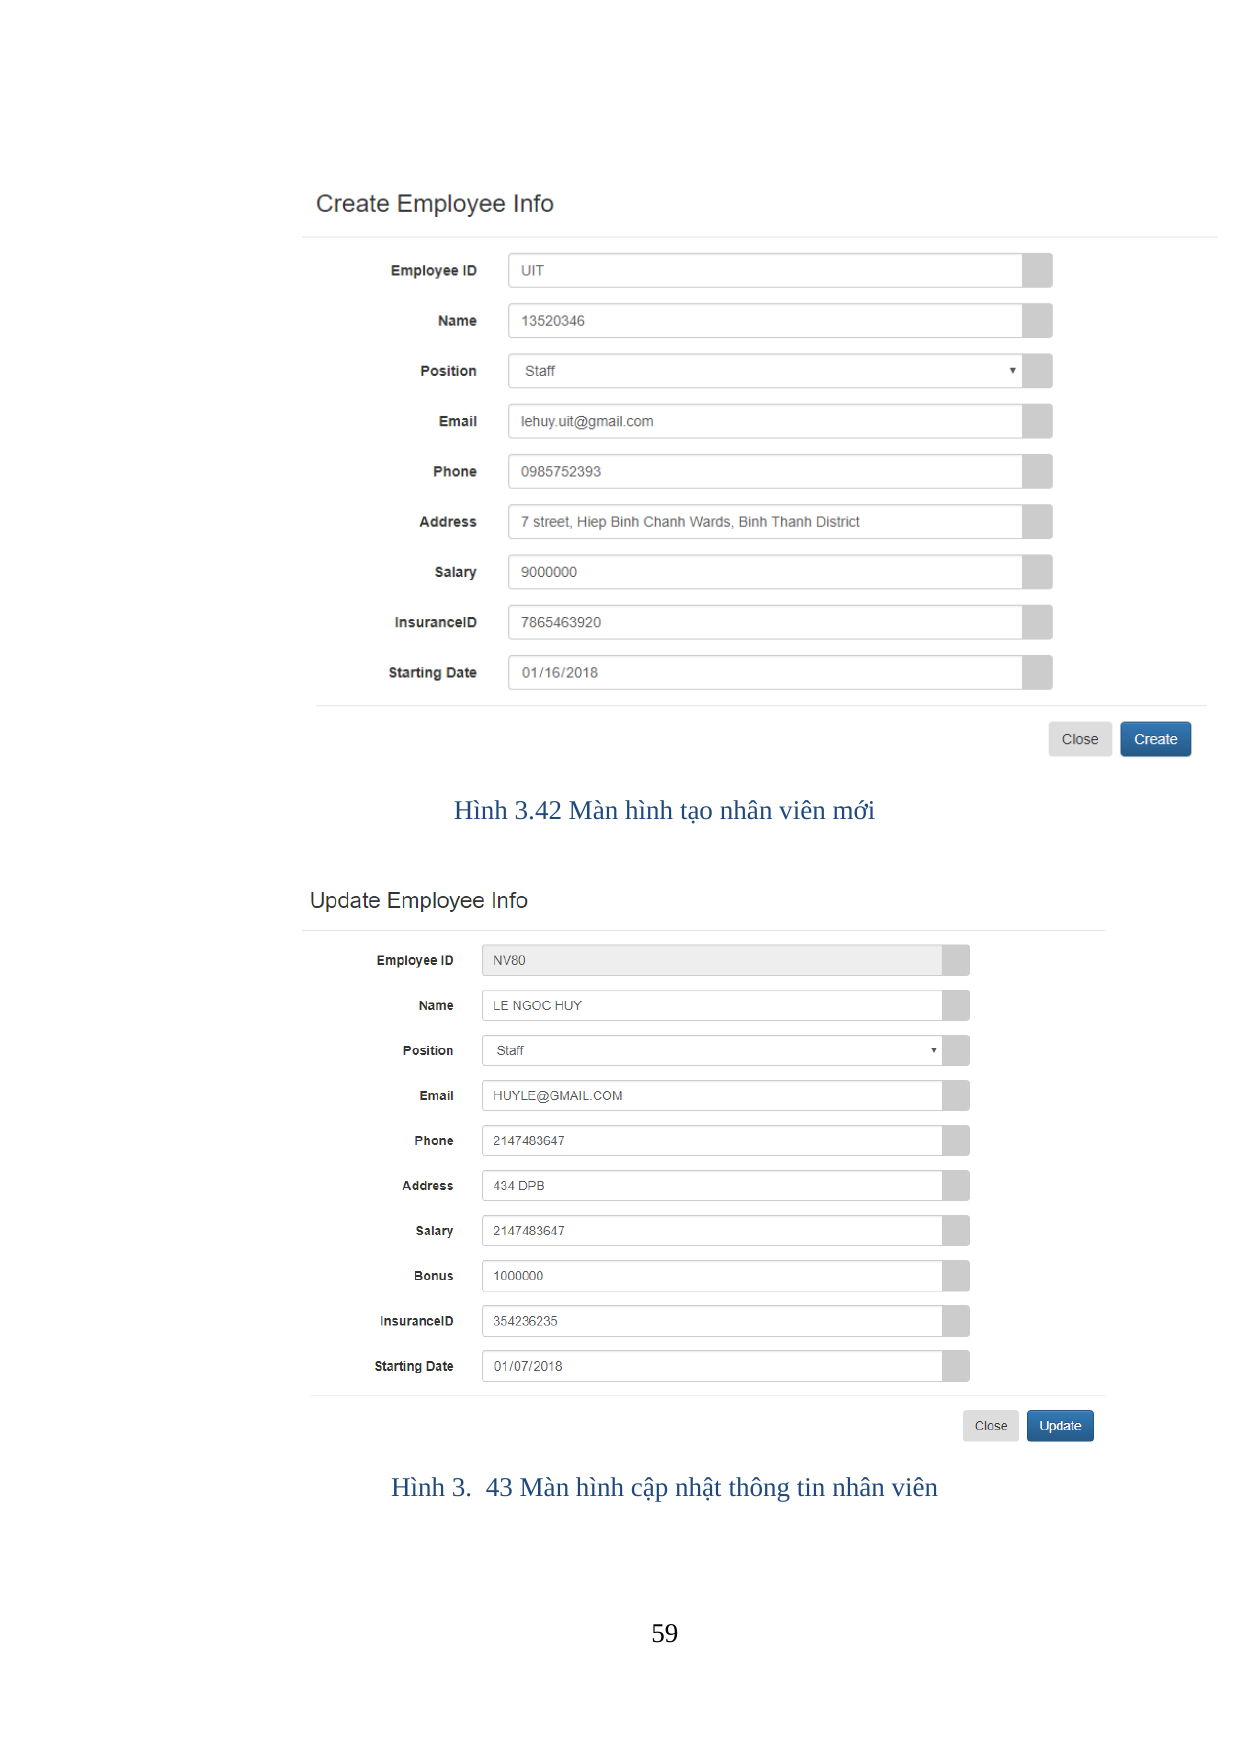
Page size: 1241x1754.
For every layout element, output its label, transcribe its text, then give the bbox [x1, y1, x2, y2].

text Hình 3. 43 Màn hình cập nhật thông tin nhân viên [207, 1471, 1122, 1502]
picture [302, 177, 1218, 776]
text Hình 3.42 Màn hình tạo nhân viên mới [207, 794, 1122, 825]
picture [302, 875, 1106, 1453]
